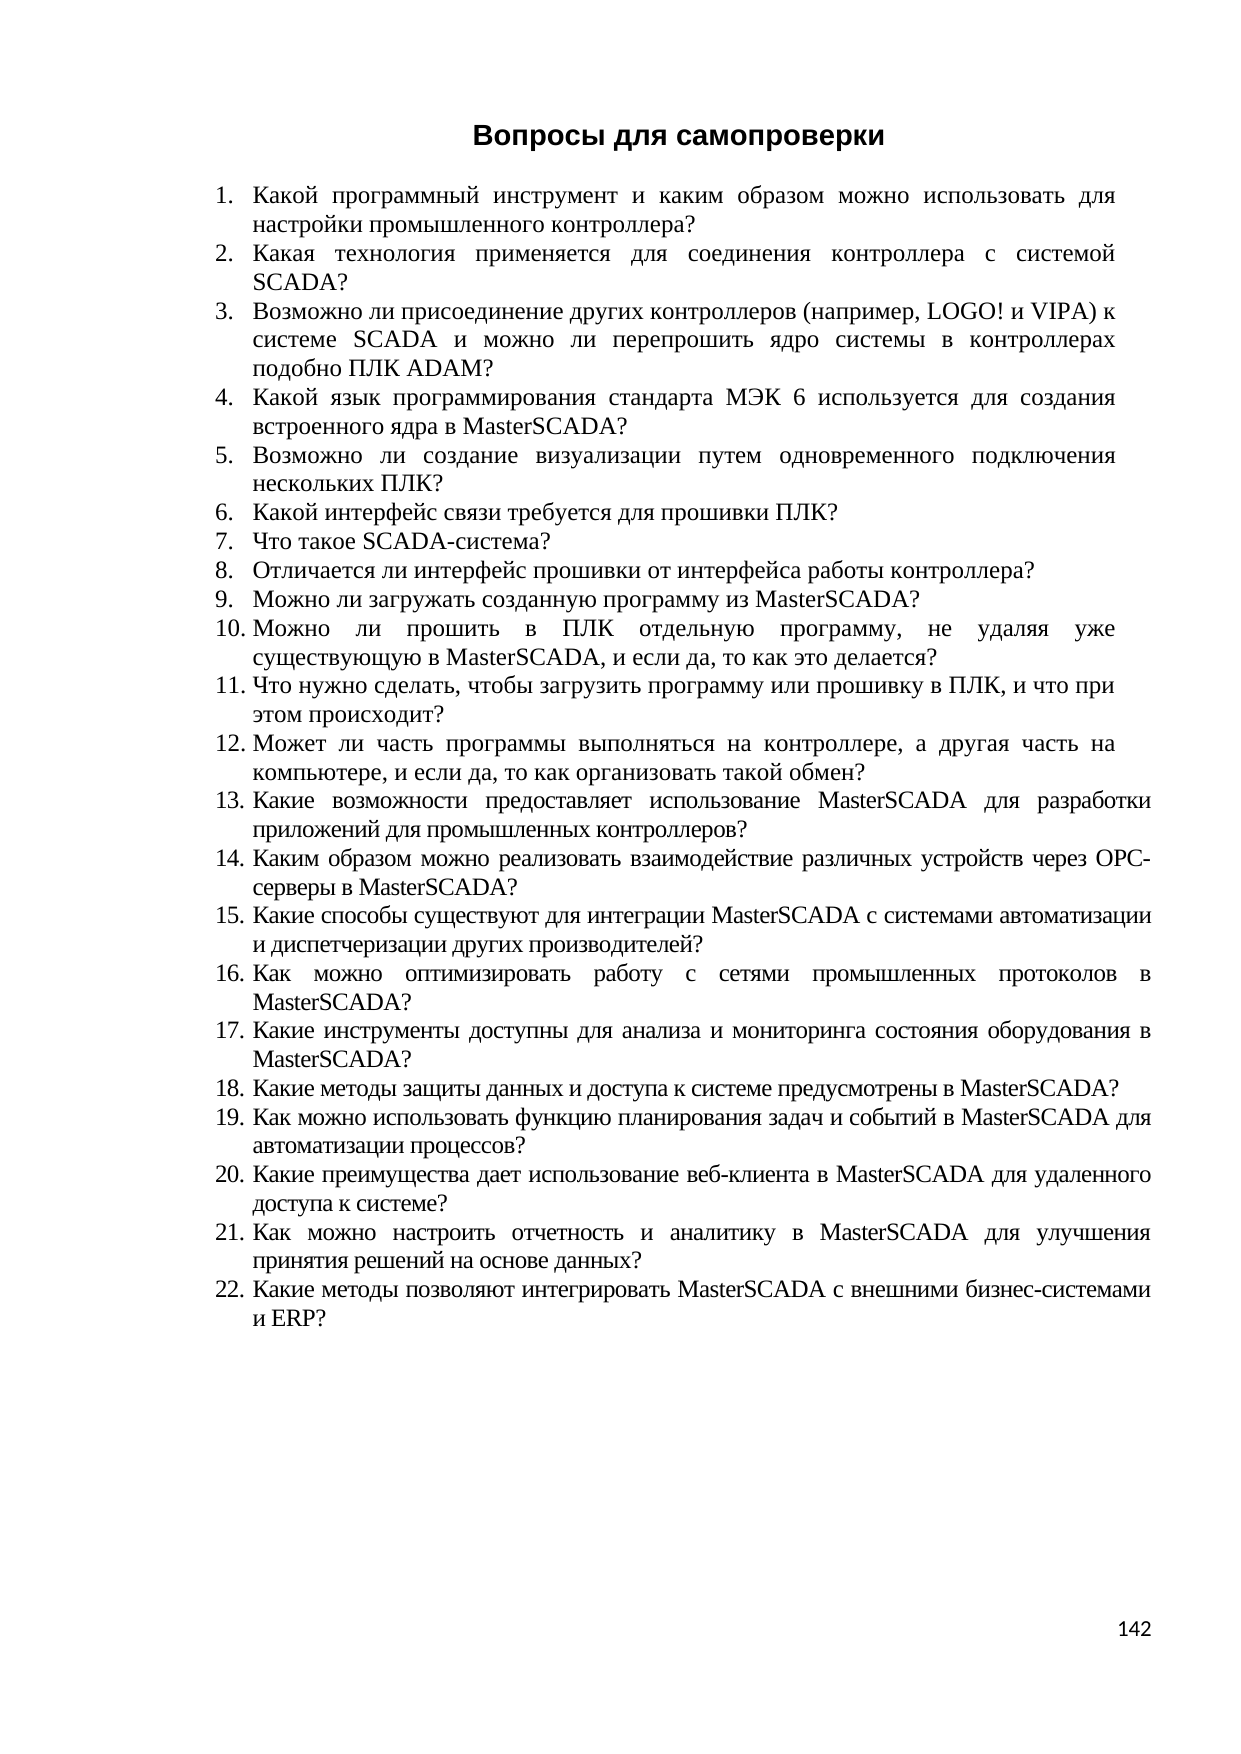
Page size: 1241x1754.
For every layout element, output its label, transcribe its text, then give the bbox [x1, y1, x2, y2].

list Отличается ли интерфейс прошивки от интерфейса работы контроллера? [215, 555, 1116, 584]
list Какие возможности предоставляет использование MasterSCADA для разработки приложений для промышленных контроллеров? [215, 786, 1152, 843]
list Какие методы защиты данных и доступа к системе предусмотрены в MasterSCADA? [215, 1073, 1152, 1102]
list Какие способы существуют для интеграции MasterSCADA с системами автоматизации и диспетчеризации других производителей? [215, 901, 1152, 958]
list Какой интерфейс связи требуется для прошивки ПЛК? [215, 497, 1116, 526]
list Какие методы позволяют интегрировать MasterSCADA с внешними бизнес-системами и ERP? [215, 1274, 1152, 1332]
list Какие преимущества дает использование веб-клиента в MasterSCADA для удаленного доступа к системе? [215, 1159, 1152, 1217]
list Каким образом можно реализовать взаимодействие различных устройств через OPC-серверы в MasterSCADA? [215, 843, 1152, 901]
subtitle Вопросы для самопроверки [206, 118, 1152, 152]
list Можно ли прошить в ПЛК отдельную программу, не удаляя уже существующую в MasterSCADA, и если да, то как это делается? [215, 613, 1116, 670]
list Как можно настроить отчетность и аналитику в MasterSCADA для улучшения принятия решений на основе данных? [215, 1217, 1152, 1274]
list Можно ли загружать созданную программу из MasterSCADA? [215, 584, 1116, 613]
list Как можно использовать функцию планирования задач и событий в MasterSCADA для автоматизации процессов? [215, 1102, 1152, 1159]
list Что нужно сделать, чтобы загрузить программу или прошивку в ПЛК, и что при этом происходит? [215, 670, 1116, 728]
list Что такое SCADA-система? [215, 526, 1116, 555]
list Какие инструменты доступны для анализа и мониторинга состояния оборудования в MasterSCADA? [215, 1016, 1152, 1073]
list Как можно оптимизировать работу с сетями промышленных протоколов в MasterSCADA? [215, 958, 1152, 1016]
list Возможно ли присоединение других контроллеров (например, LOGO! и VIPA) к системе SCADA и можно ли перепрошить ядро системы в контроллерах подобно ПЛК ADAM? [215, 296, 1116, 382]
list Какая технология применяется для соединения контроллера с системой SCADA? [215, 238, 1116, 296]
list Может ли часть программы выполняться на контроллере, а другая часть на компьютере, и если да, то как организовать такой обмен? [215, 728, 1116, 786]
list Возможно ли создание визуализации путем одновременного подключения нескольких ПЛК? [215, 440, 1116, 497]
list Какой программный инструмент и каким образом можно использовать для настройки промышленного контроллера? [215, 181, 1116, 238]
list Какой язык программирования стандарта МЭК 6 используется для создания встроенного ядра в MasterSCADA? [215, 382, 1116, 440]
